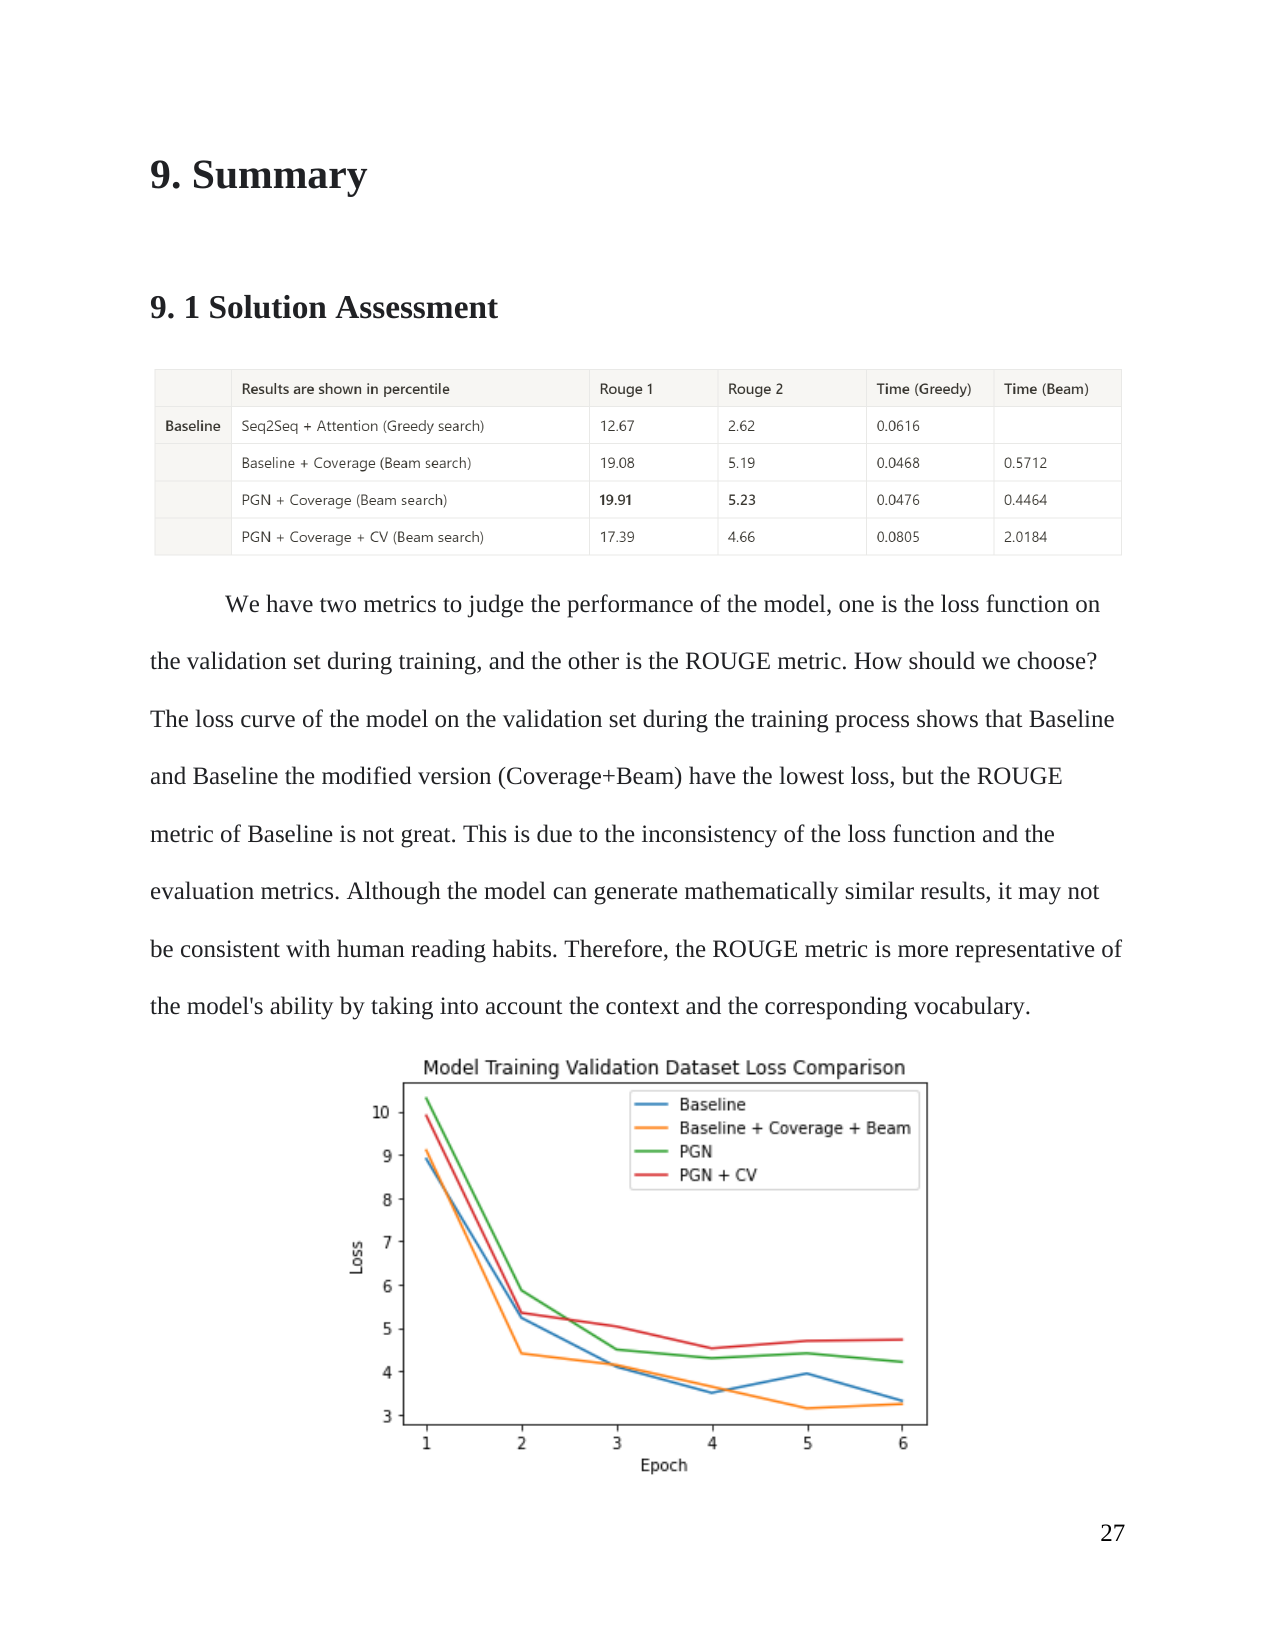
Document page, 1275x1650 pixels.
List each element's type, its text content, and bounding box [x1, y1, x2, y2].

text We have two metrics to judge the performance of the model, one is the loss function on the validation set during training, and the other is the ROUGE metric. How should we choose? [150, 589, 1125, 675]
subtitle 9. Summary [150, 150, 1125, 198]
text The loss curve of the model on the validation set during the training process shows that Baseline and Baseline the modified version (Coverage+Beam) have the lowest loss, but the ROUGE metric of Baseline is not great. This is due to the inconsistency of the loss function and the evaluation metrics. Although the model can generate mathematically similar results, it may not be consistent with human reading habits. Therefore, the ROUGE metric is more representative of the model's ability by taking into account the context and the corresponding vocabulary. [150, 704, 1125, 1020]
picture [150, 364, 1125, 560]
subtitle 9. 1 Solution Assessment [150, 287, 1125, 326]
picture [339, 1048, 936, 1484]
